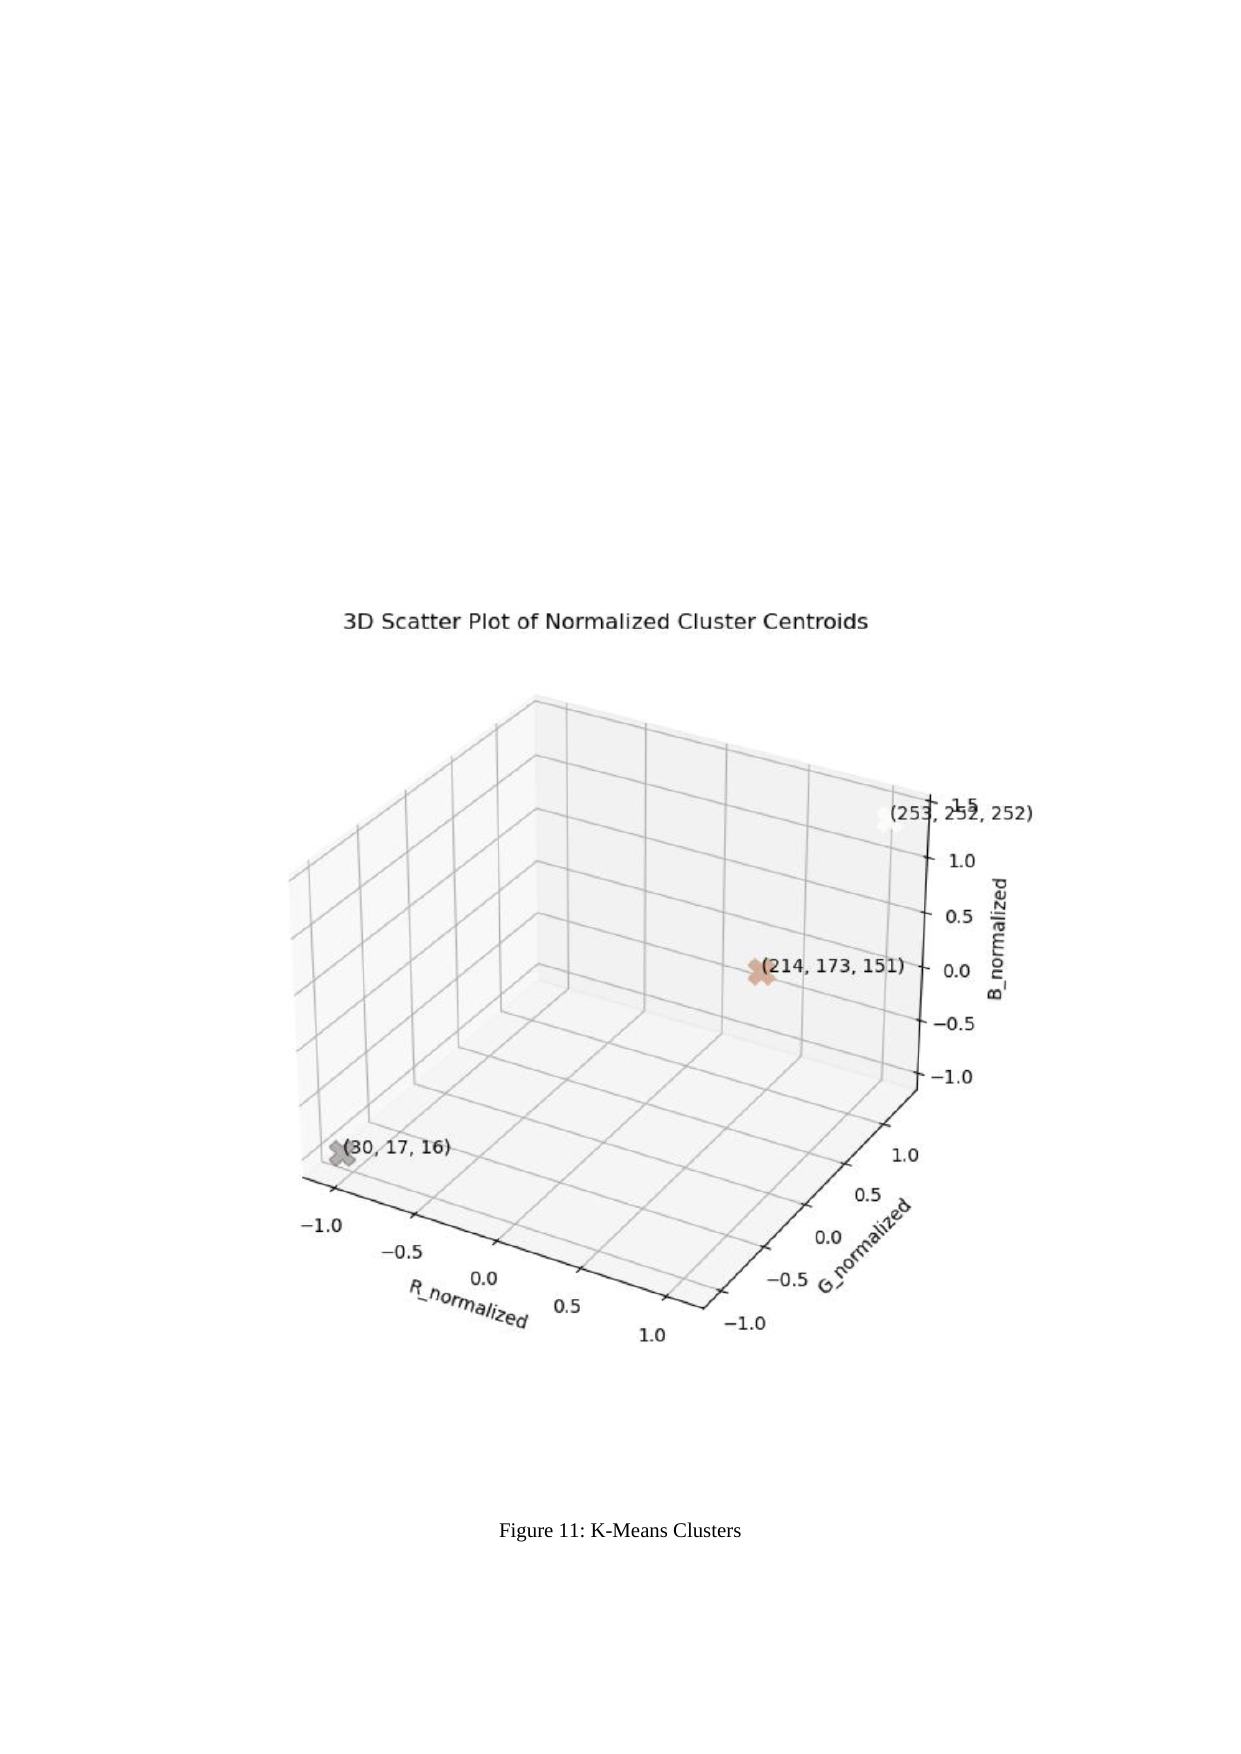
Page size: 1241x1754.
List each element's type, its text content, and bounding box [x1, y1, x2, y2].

text Figure 11: K-Means Clusters [93, 1518, 1147, 1542]
picture [93, 561, 1148, 1422]
